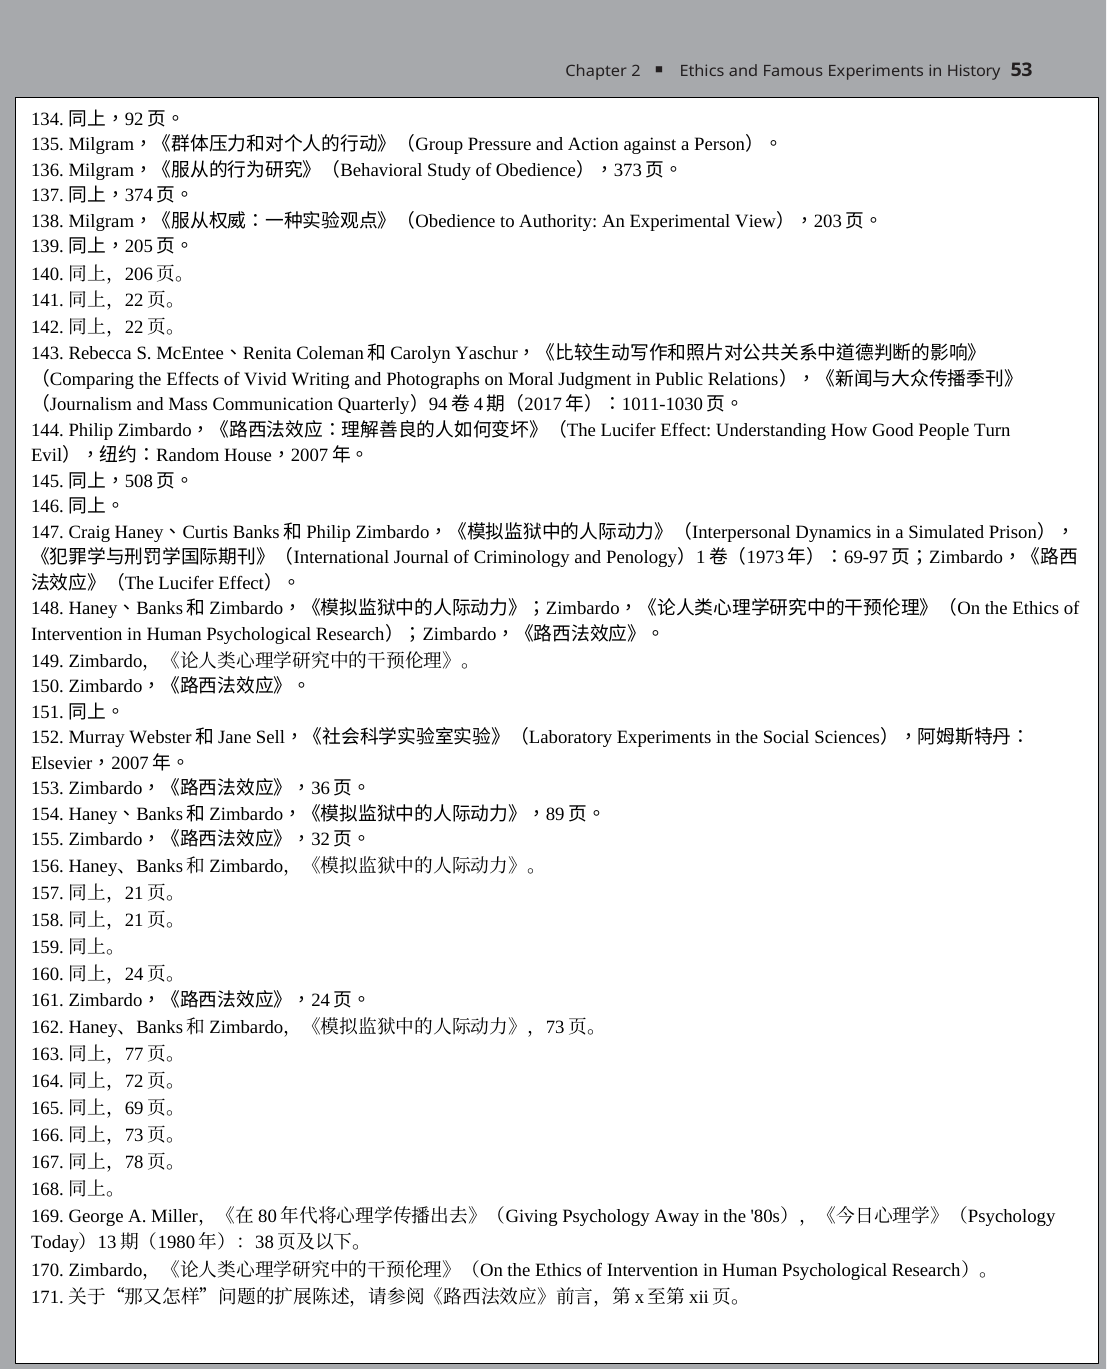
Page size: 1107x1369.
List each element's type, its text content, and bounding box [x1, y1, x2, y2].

text Chapter 2 ■ Ethics and Famous Experiments in History 53 [565, 56, 1106, 82]
